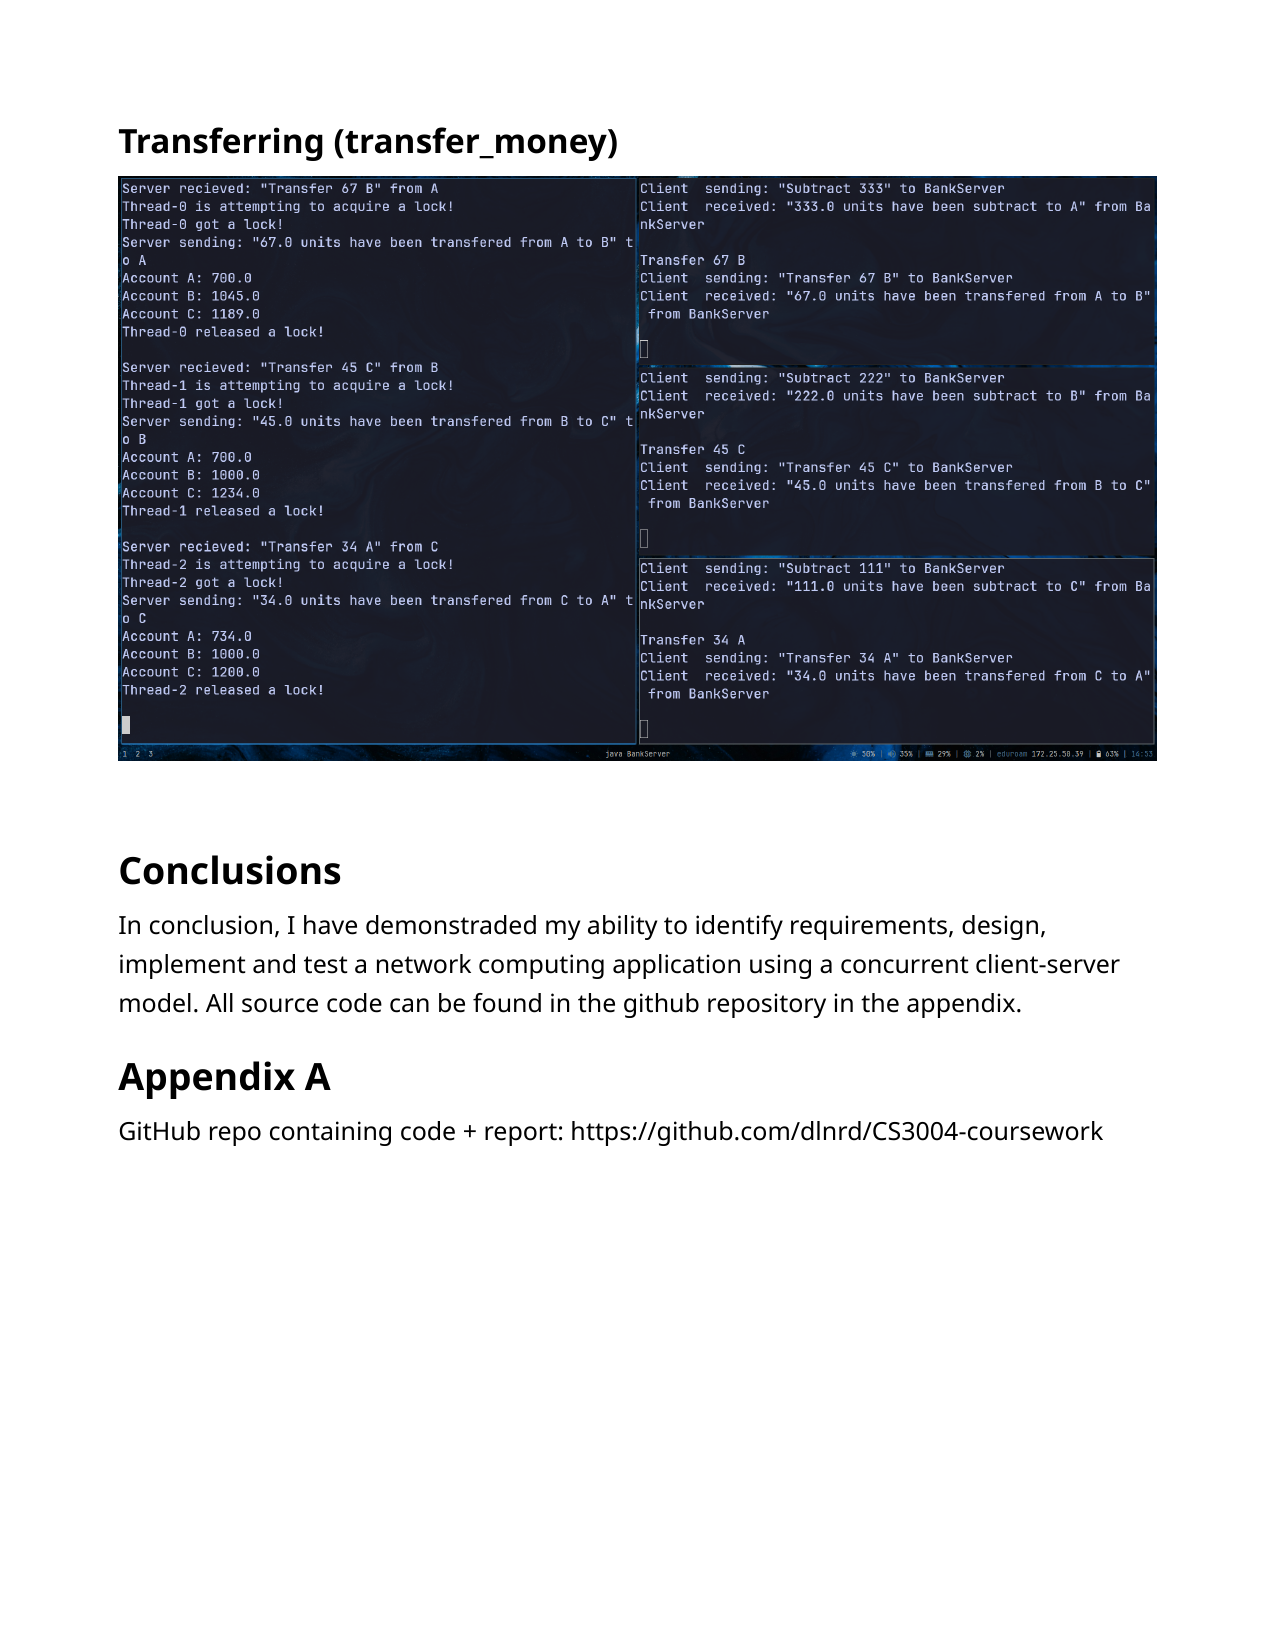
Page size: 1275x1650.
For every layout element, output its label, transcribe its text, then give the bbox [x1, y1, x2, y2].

text In conclusion, I have demonstraded my ability to identify requirements, design, implement and test a network computing application using a concurrent client-server model. All source code can be found in the github repository in the appendix. [118, 908, 1157, 1020]
picture [118, 176, 1157, 761]
subtitle Conclusions [118, 844, 1157, 895]
text GitHub repo containing code + report: https://github.com/dlnrd/CS3004-coursework [118, 1114, 1157, 1148]
subtitle Transferring (transfer_money) [118, 118, 1157, 163]
subtitle Appendix A [118, 1050, 1157, 1101]
